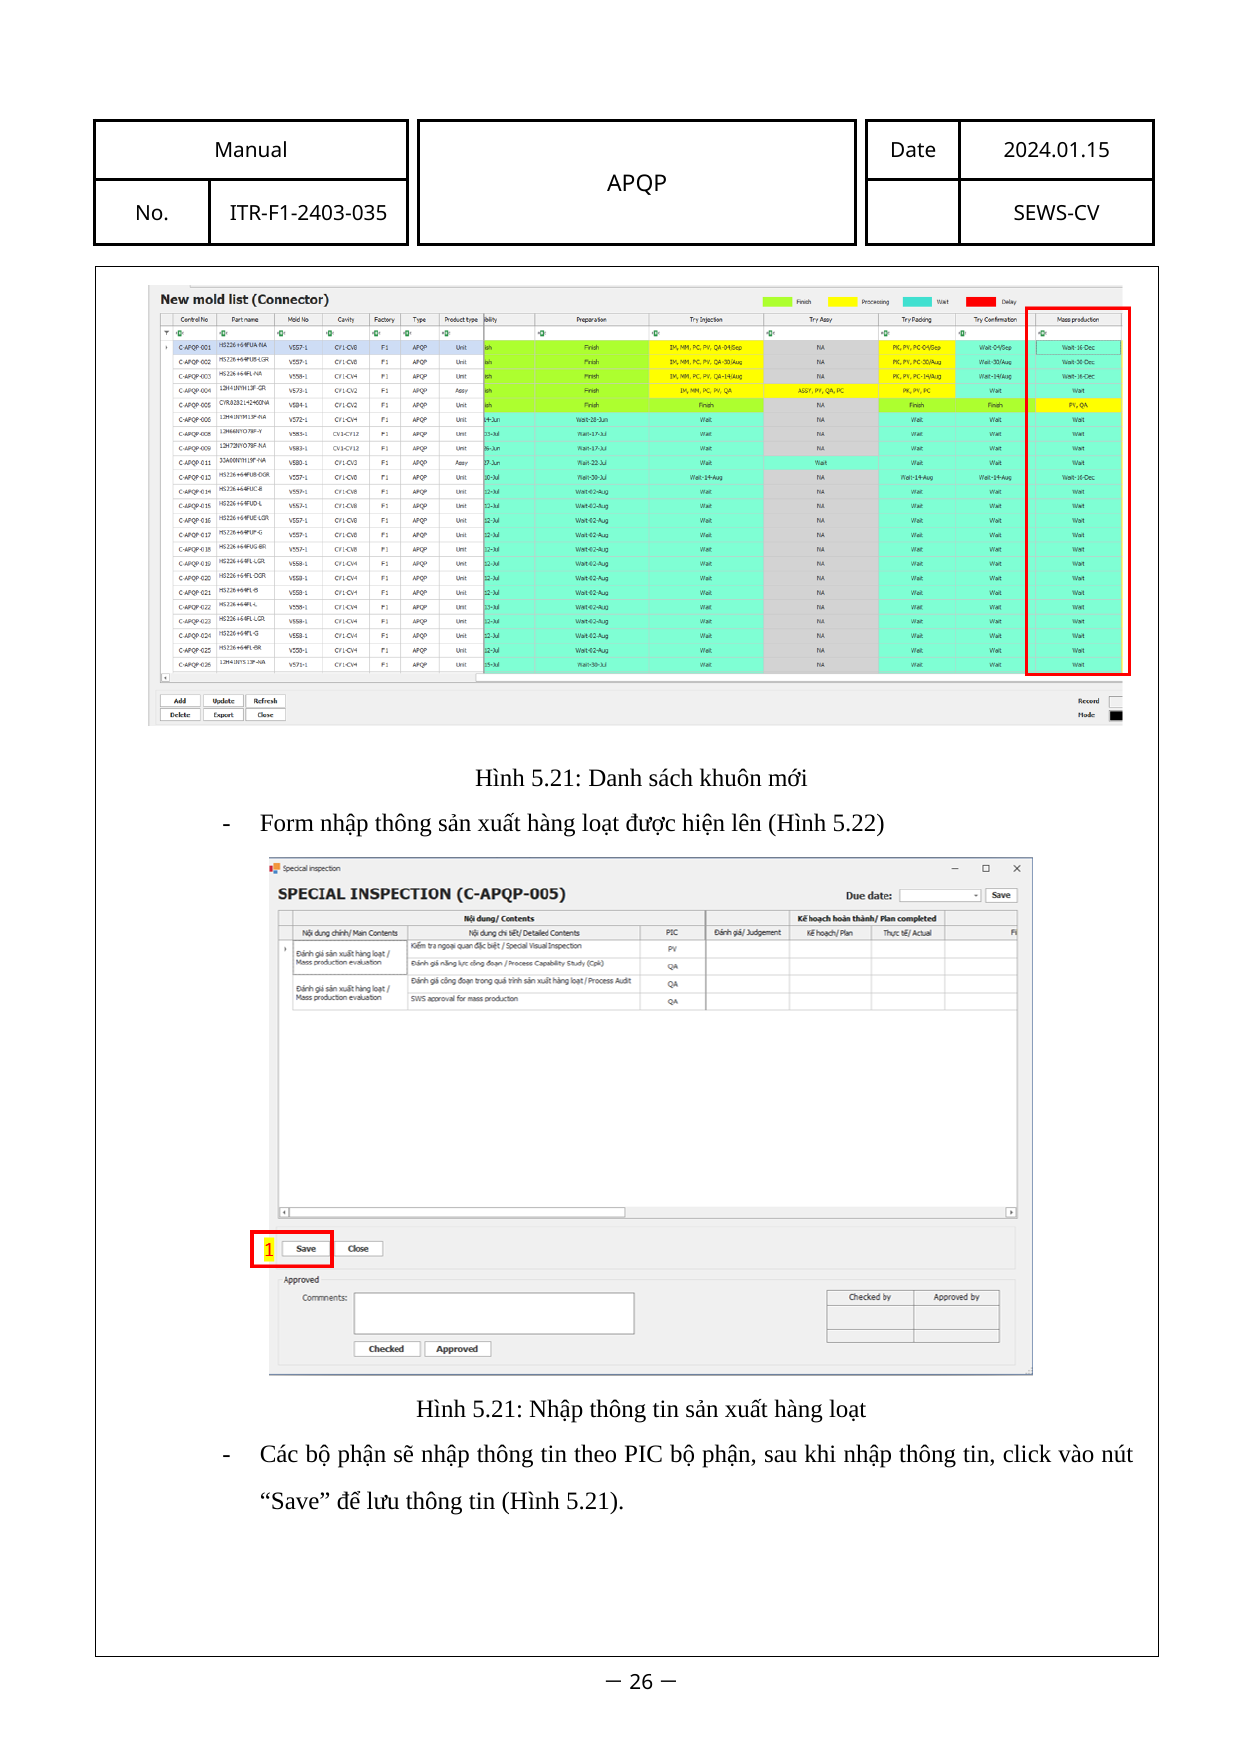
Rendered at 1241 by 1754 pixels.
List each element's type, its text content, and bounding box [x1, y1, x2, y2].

list Các bộ phận sẽ nhập thông tin theo PIC bộ phận, sau khi nhập thông tin, click vào nút “Save” để lưu thông tin (Hình 5.21). [222, 1438, 1135, 1516]
list Form nhập thông sản xuất hàng loạt được hiện lên (Hình 5.22) [222, 807, 1135, 838]
picture [248, 852, 1034, 1377]
picture [147, 283, 1136, 728]
list Hình 5.21: Nhập thông tin sản xuất hàng loạt [147, 1393, 1135, 1424]
list Hình 5.21: Danh sách khuôn mới [147, 762, 1135, 793]
